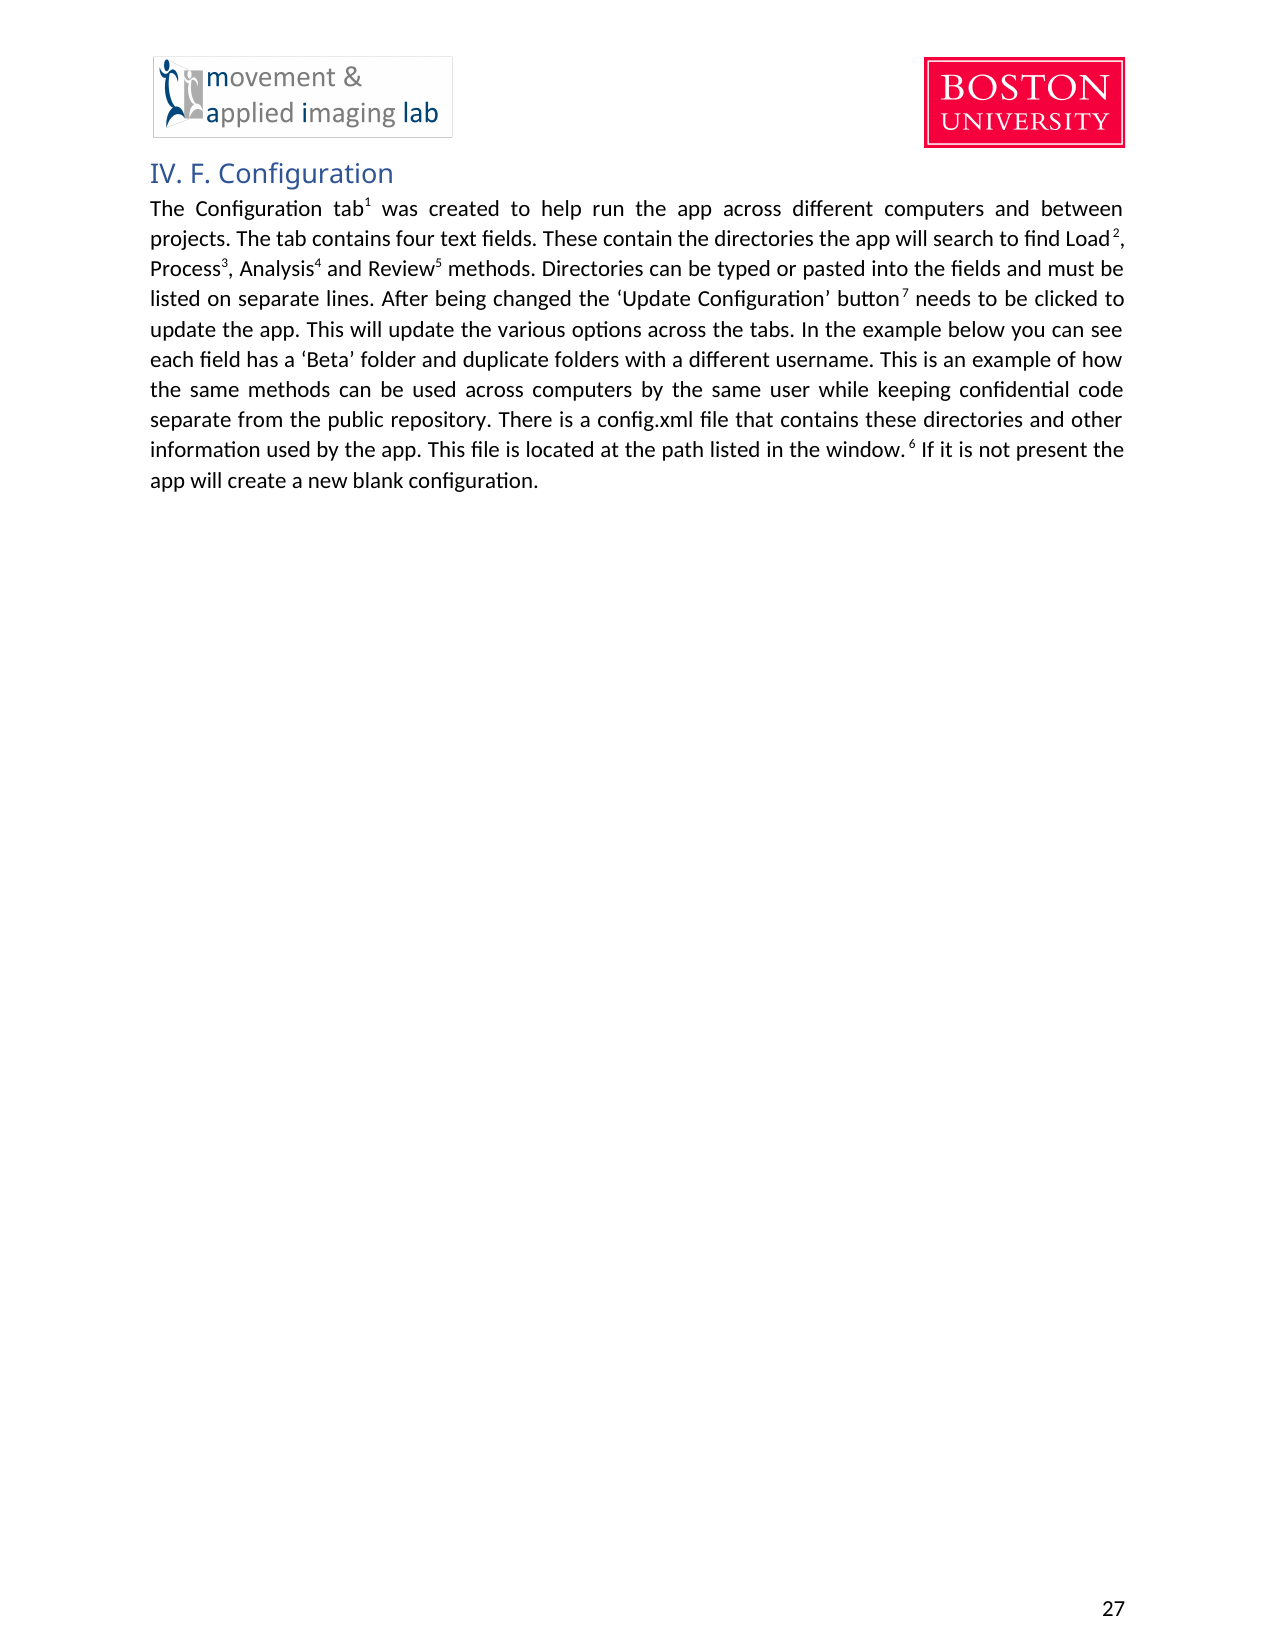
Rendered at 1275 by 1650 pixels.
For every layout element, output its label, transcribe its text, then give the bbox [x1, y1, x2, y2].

picture [153, 50, 462, 148]
subtitle IV. F. Configuration [150, 154, 1125, 191]
text The Configuration tab1 was created to help run the app across different computers and between projects. The tab contains four text fields. These contain the directories the app will search to find Load2, Process3, Analysis4 and Review5 methods. Directories can be typed or pasted into the fields and must be listed on separate lines. After being changed the ‘Update Configuration’ button7 needs to be clicked to update the app. This will update the various options across the tabs. In the example below you can see each field has a ‘Beta’ folder and duplicate folders with a different username. This is an example of how the same methods can be used across computers by the same user while keeping confidential code separate from the public repository. There is a config.xml file that contains these directories and other information used by the app. This file is located at the path listed in the window.6 If it is not present the app will create a new blank configuration. [150, 194, 1125, 494]
picture [924, 57, 1125, 148]
